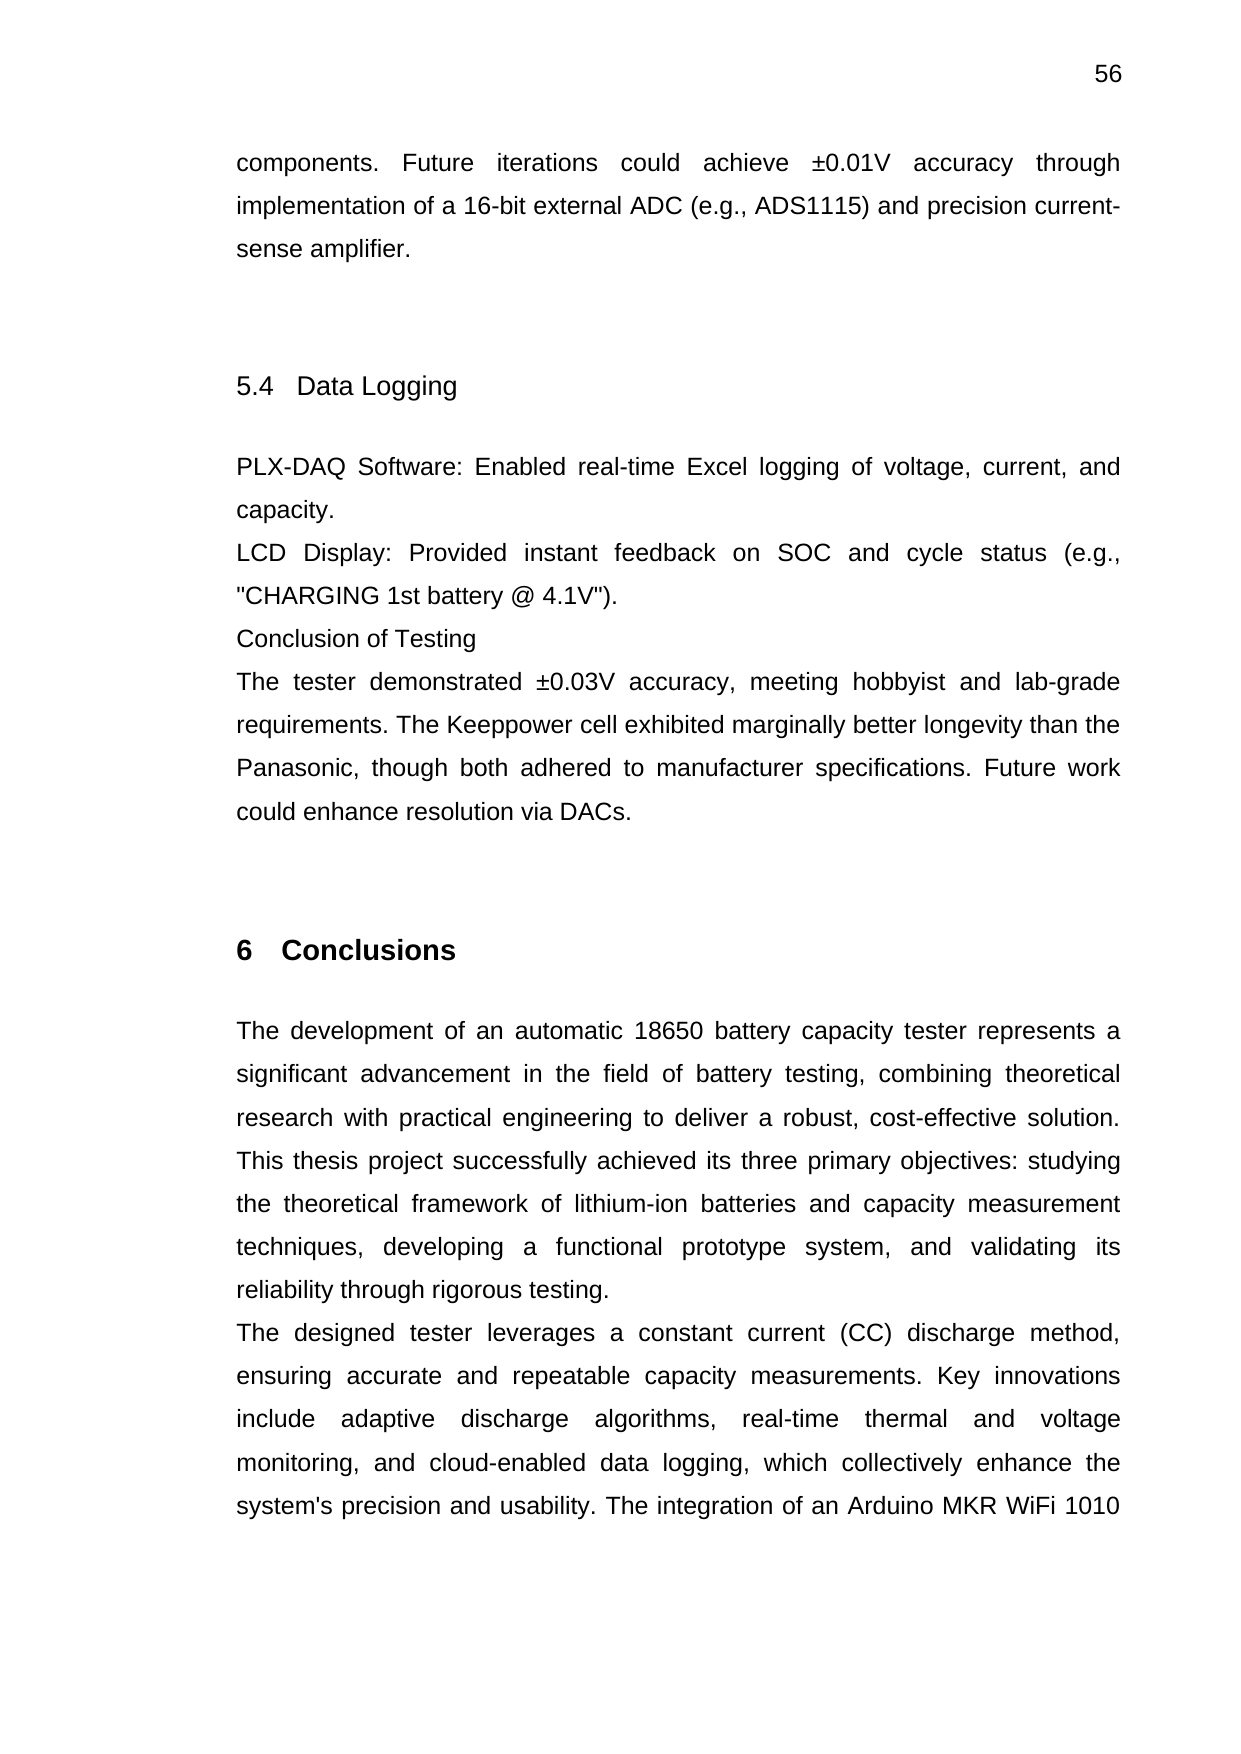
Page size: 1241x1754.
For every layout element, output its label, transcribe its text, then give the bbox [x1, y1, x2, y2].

text Conclusion of Testing [236, 624, 1122, 653]
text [236, 148, 1122, 263]
text The tester demonstrated ±0.03V accuracy, meeting hobbyist and lab-grade requirements. The Keeppower cell exhibited marginally better longevity than the Panasonic, though both adhered to manufacturer specifications. Future work could enhance resolution via DACs. [236, 667, 1122, 825]
text PLX-DAQ Software: Enabled real-time Excel logging of voltage, current, and capacity. [236, 451, 1122, 523]
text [236, 1318, 1122, 1519]
subtitle Conclusions [236, 933, 1122, 966]
subtitle Data Logging [236, 370, 1122, 401]
text LCD Display: Provided instant feedback on SOC and cycle status (e.g., "CHARGING 1st battery @ 4.1V"). [236, 538, 1122, 609]
text The development of an automatic 18650 battery capacity tester represents a significant advancement in the field of battery testing, combining theoretical research with practical engineering to deliver a robust, cost-effective solution. This thesis project successfully achieved its three primary objectives: studying the theoretical framework of lithium-ion batteries and capacity measurement techniques, developing a functional prototype system, and validating its reliability through rigorous testing. [236, 1016, 1122, 1304]
